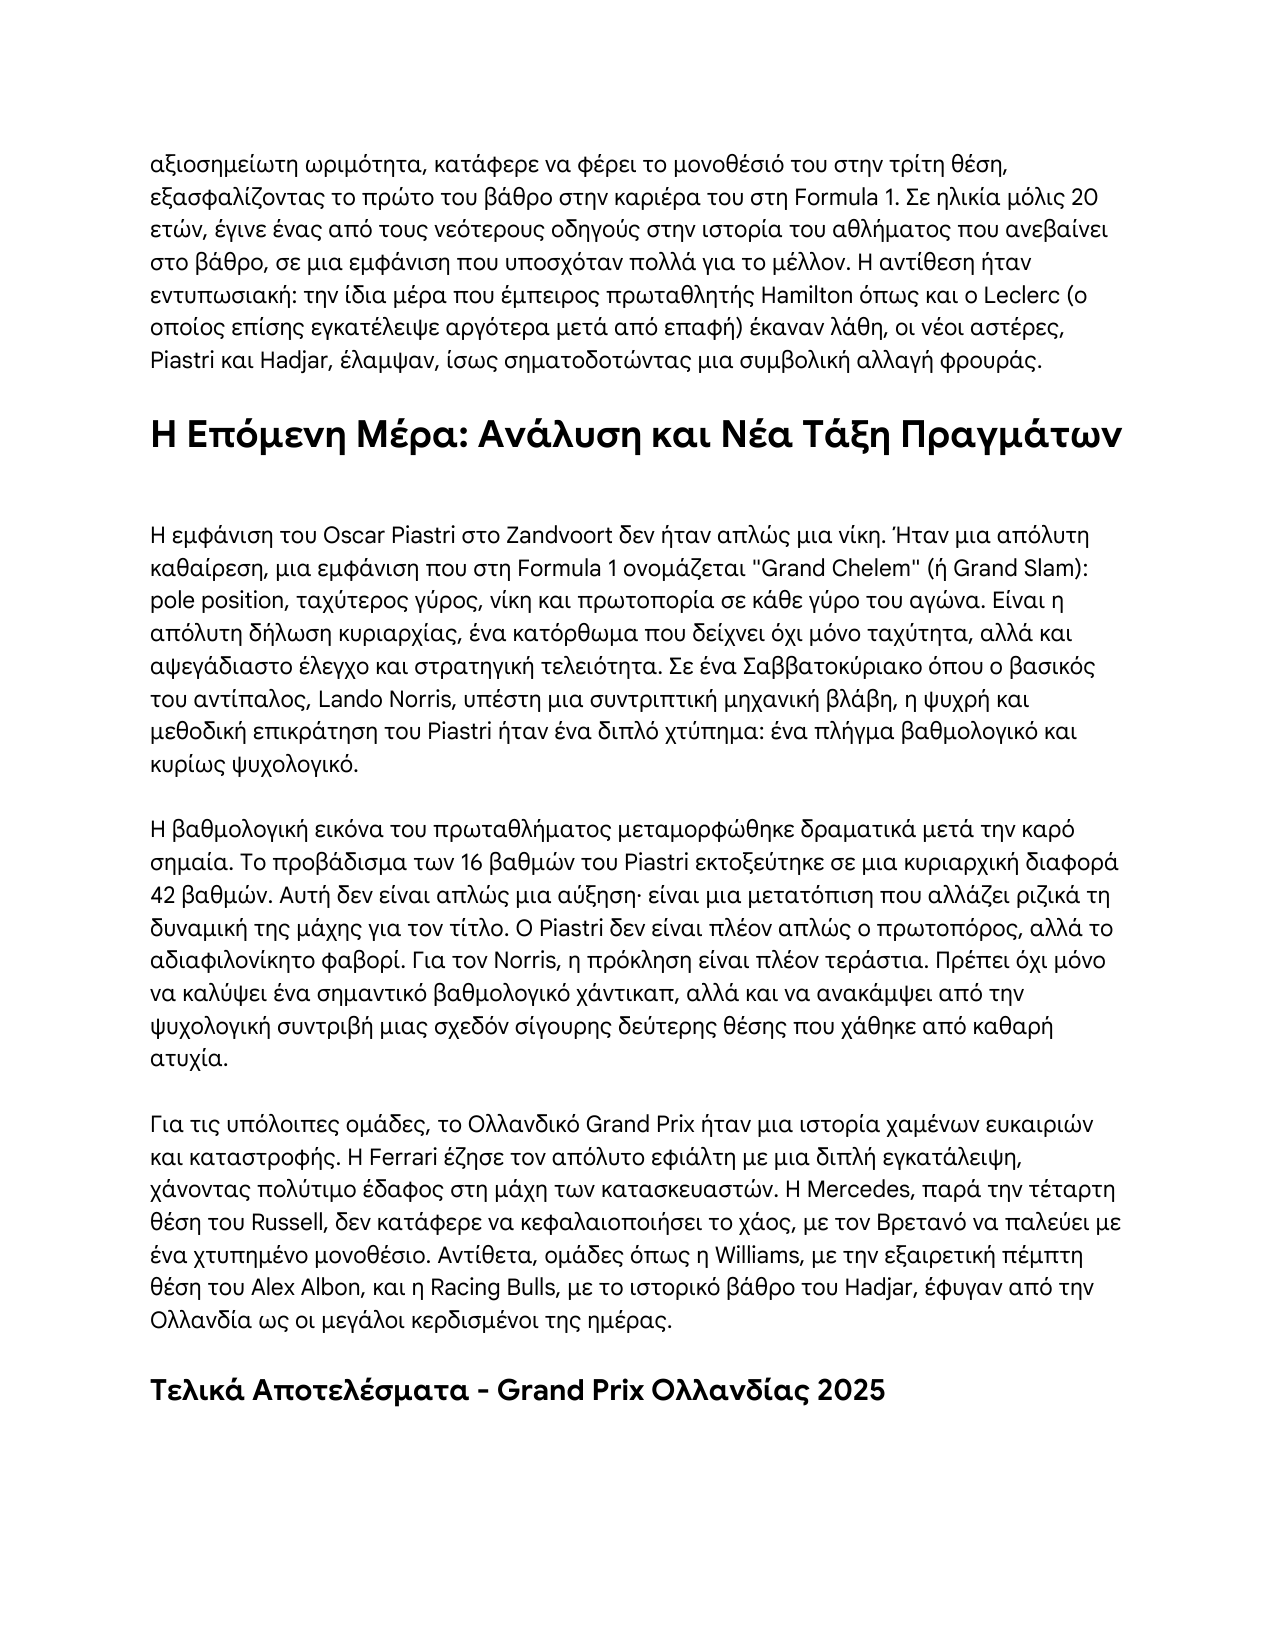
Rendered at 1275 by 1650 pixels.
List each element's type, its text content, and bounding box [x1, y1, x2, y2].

text Η εμφάνιση του Oscar Piastri στο Zandvoort δεν ήταν απλώς μια νίκη. Ήταν μια απόλυτη καθαίρεση, μια εμφάνιση που στη Formula 1 ονομάζεται "Grand Chelem" (ή Grand Slam): pole position, ταχύτερος γύρος, νίκη και πρωτοπορία σε κάθε γύρο του αγώνα. Είναι η απόλυτη δήλωση κυριαρχίας, ένα κατόρθωμα που δείχνει όχι μόνο ταχύτητα, αλλά και αψεγάδιαστο έλεγχο και στρατηγική τελειότητα. Σε ένα Σαββατοκύριακο όπου ο βασικός του αντίπαλος, Lando Norris, υπέστη μια συντριπτική μηχανική βλάβη, η ψυχρή και μεθοδική επικράτηση του Piastri ήταν ένα διπλό χτύπημα: ένα πλήγμα βαθμολογικό και κυρίως ψυχολογικό. [150, 521, 1125, 779]
subtitle Η Επόμενη Μέρα: Ανάλυση και Νέα Τάξη Πραγμάτων [150, 412, 1125, 459]
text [150, 150, 1125, 375]
subtitle Τελικά Αποτελέσματα - Grand Prix Ολλανδίας 2025 [150, 1372, 1125, 1408]
text Για τις υπόλοιπες ομάδες, το Ολλανδικό Grand Prix ήταν μια ιστορία χαμένων ευκαιριών και καταστροφής. Η Ferrari έζησε τον απόλυτο εφιάλτη με μια διπλή εγκατάλειψη, χάνοντας πολύτιμο έδαφος στη μάχη των κατασκευαστών. Η Mercedes, παρά την τέταρτη θέση του Russell, δεν κατάφερε να κεφαλαιοποιήσει το χάος, με τον Βρετανό να παλεύει με ένα χτυπημένο μονοθέσιο. Αντίθετα, ομάδες όπως η Williams, με την εξαιρετική πέμπτη θέση του Alex Albon, και η Racing Bulls, με το ιστορικό βάθρο του Hadjar, έφυγαν από την Ολλανδία ως οι μεγάλοι κερδισμένοι της ημέρας. [150, 1110, 1125, 1335]
text Η βαθμολογική εικόνα του πρωταθλήματος μεταμορφώθηκε δραματικά μετά την καρό σημαία. Το προβάδισμα των 16 βαθμών του Piastri εκτοξεύτηκε σε μια κυριαρχική διαφορά 42 βαθμών. Αυτή δεν είναι απλώς μια αύξηση· είναι μια μετατόπιση που αλλάζει ριζικά τη δυναμική της μάχης για τον τίτλο. Ο Piastri δεν είναι πλέον απλώς ο πρωτοπόρος, αλλά το αδιαφιλονίκητο φαβορί. Για τον Norris, η πρόκληση είναι πλέον τεράστια. Πρέπει όχι μόνο να καλύψει ένα σημαντικό βαθμολογικό χάντικαπ, αλλά και να ανακάμψει από την ψυχολογική συντριβή μιας σχεδόν σίγουρης δεύτερης θέσης που χάθηκε από καθαρή ατυχία. [150, 816, 1125, 1073]
